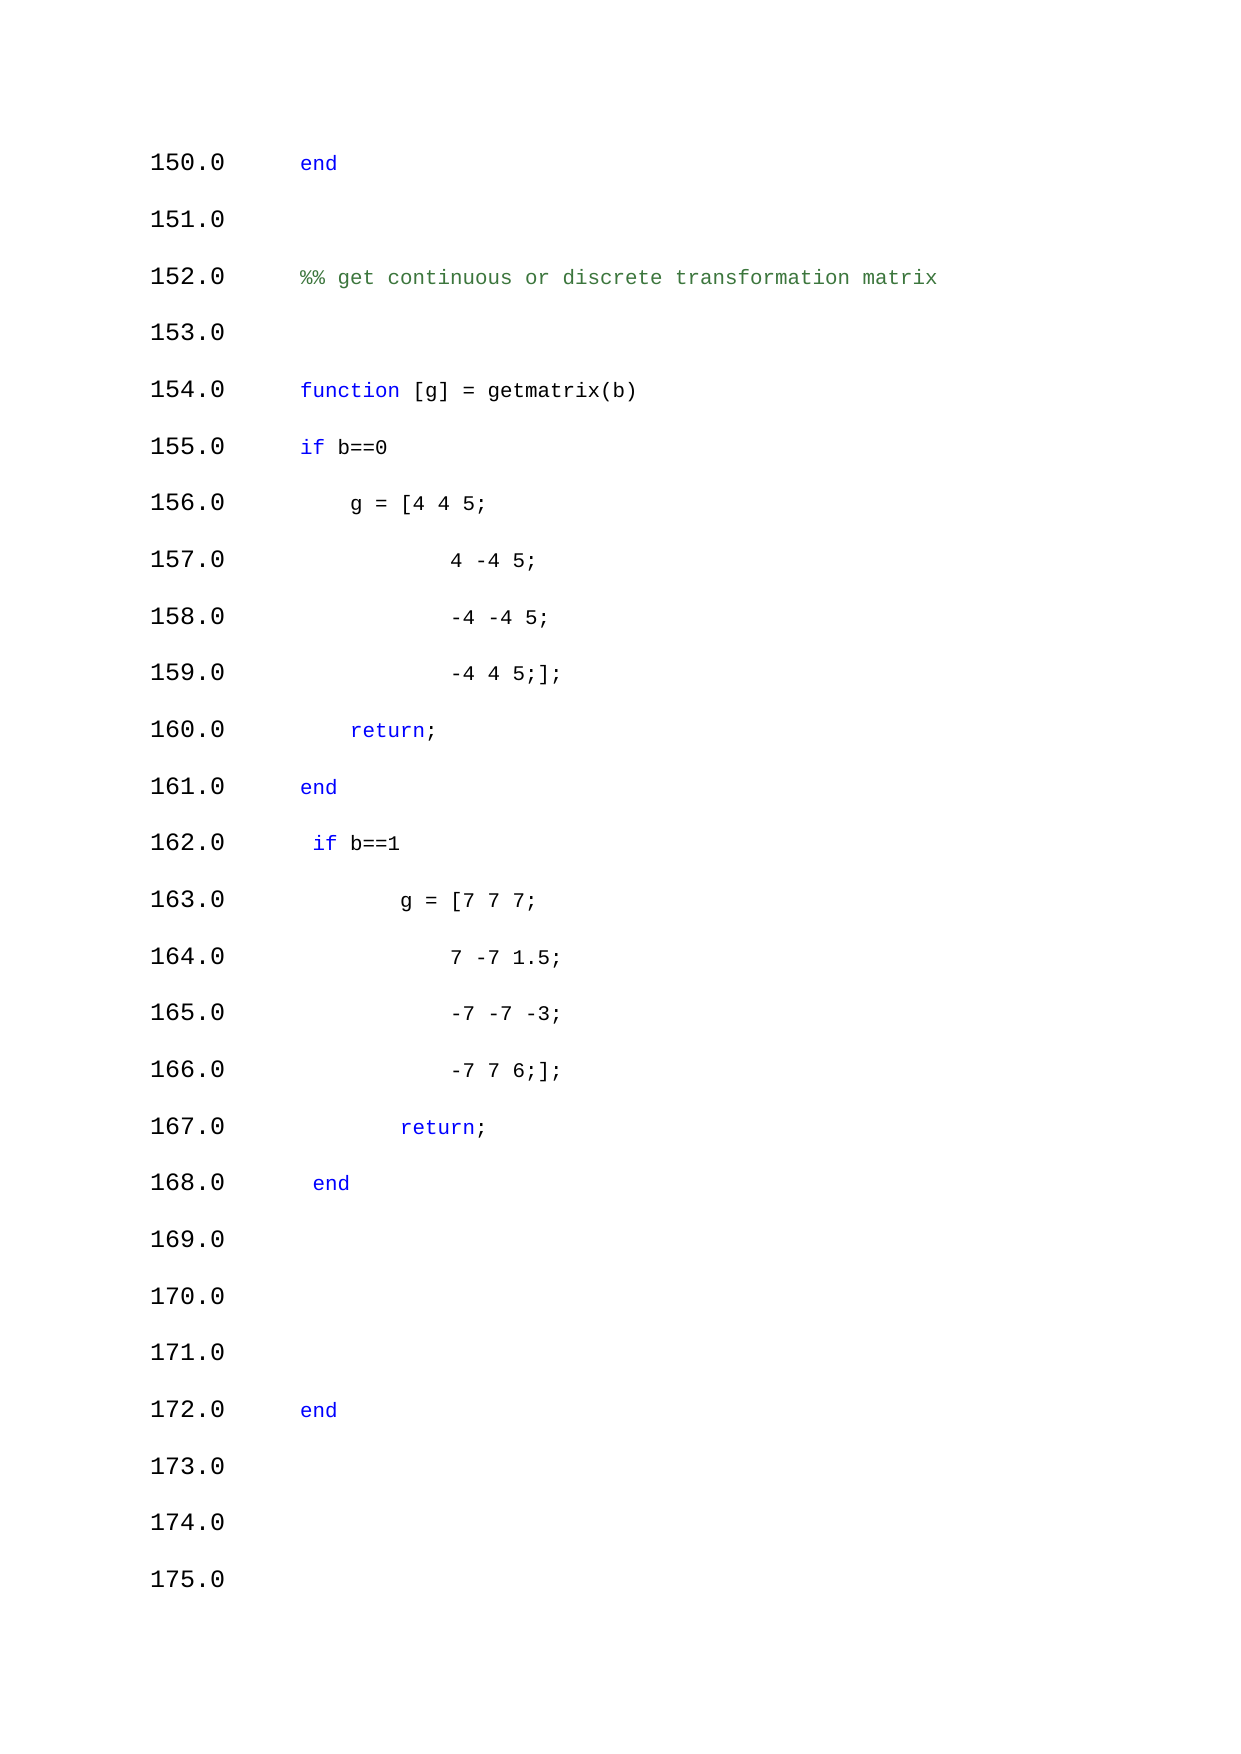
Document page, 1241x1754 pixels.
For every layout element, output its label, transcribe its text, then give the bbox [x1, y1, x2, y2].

list -7 7 6;]; [150, 1057, 1090, 1085]
list 4 -4 5; [150, 547, 1090, 575]
list end [150, 1397, 1090, 1425]
list if b==1 [150, 830, 1090, 858]
list end [150, 150, 1090, 178]
list %% get continuous or discrete transformation matrix [150, 263, 1090, 292]
list g = [4 4 5; [150, 490, 1090, 518]
list end [150, 1170, 1090, 1198]
list function [g] = getmatrix(b) [150, 377, 1090, 405]
list -4 4 5;]; [150, 660, 1090, 688]
list g = [7 7 7; [150, 887, 1090, 915]
list 7 -7 1.5; [150, 943, 1090, 972]
list end [150, 773, 1090, 802]
list if b==0 [150, 433, 1090, 462]
list return; [150, 717, 1090, 745]
list -4 -4 5; [150, 603, 1090, 632]
list return; [150, 1113, 1090, 1142]
list -7 -7 -3; [150, 1000, 1090, 1028]
